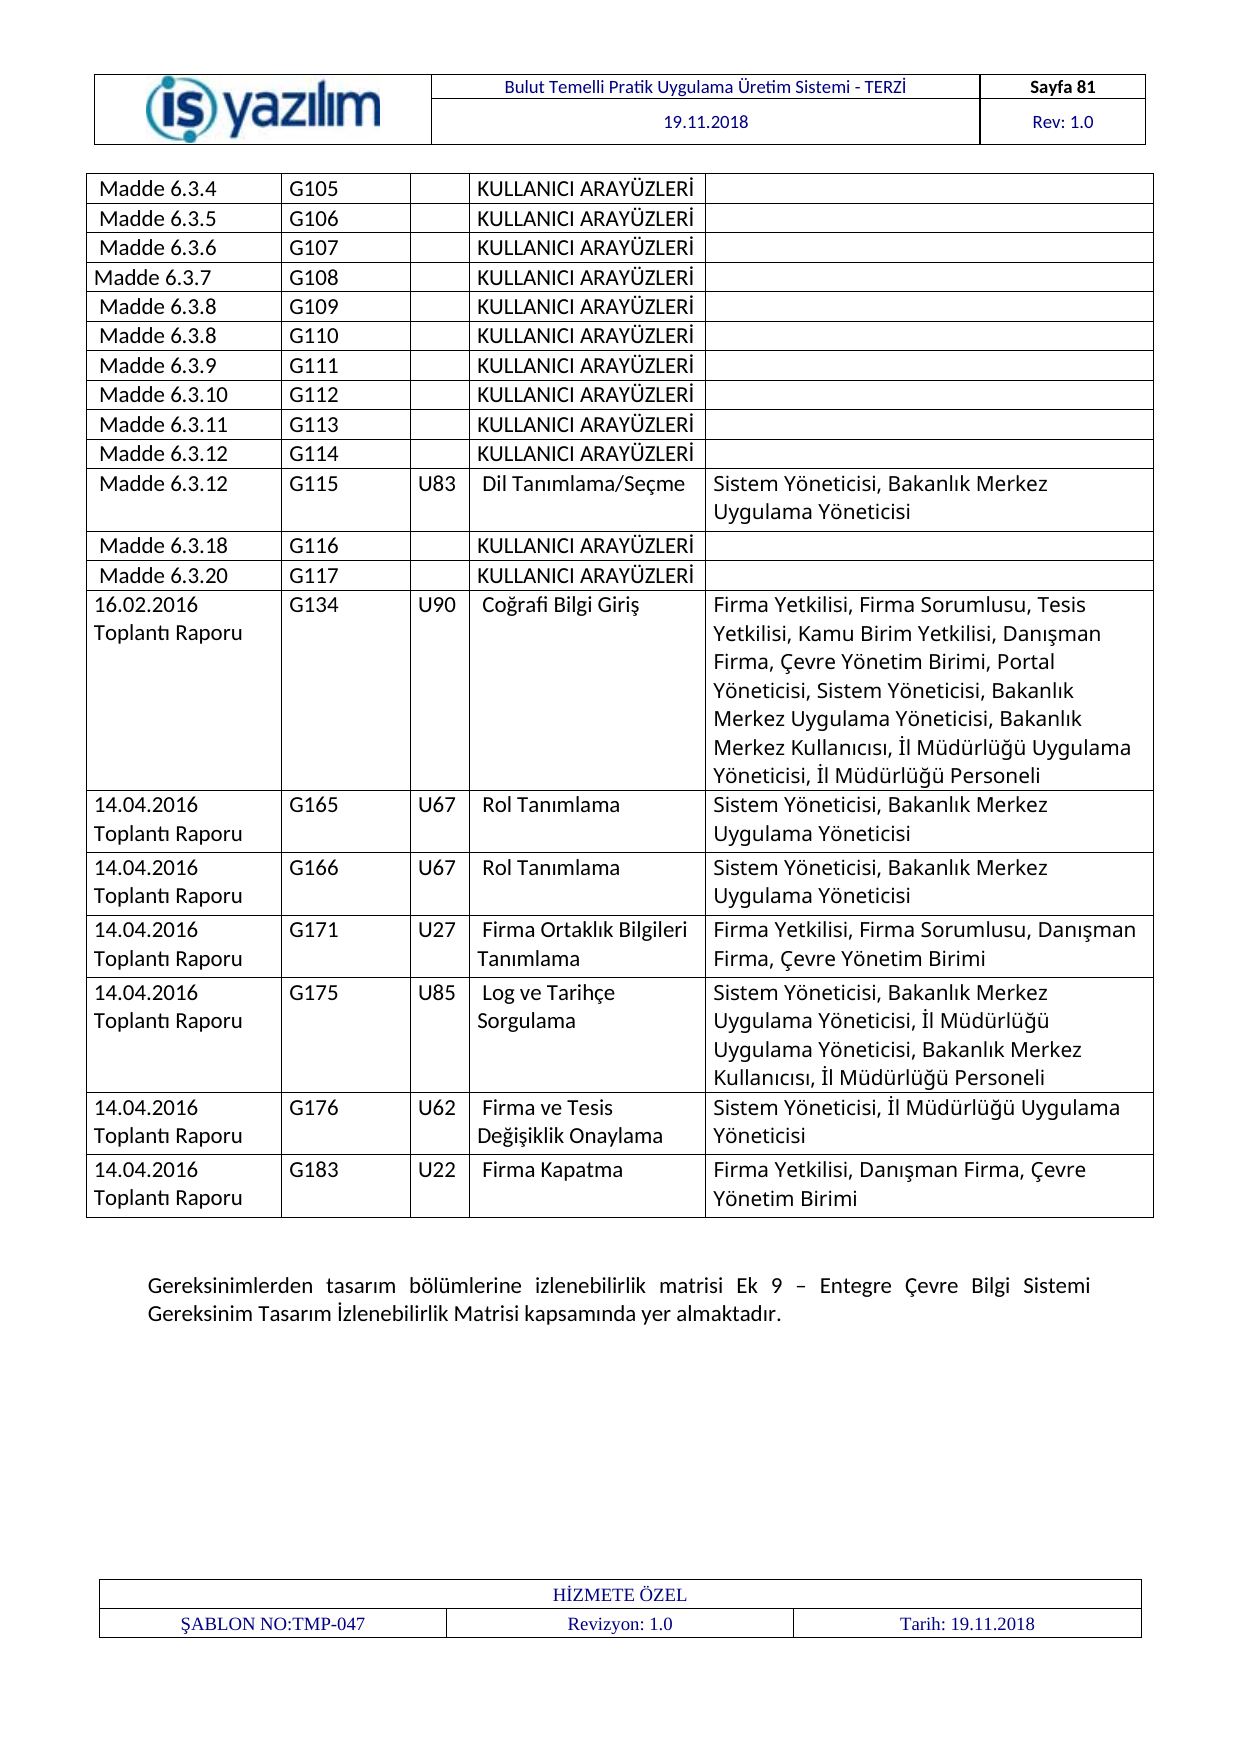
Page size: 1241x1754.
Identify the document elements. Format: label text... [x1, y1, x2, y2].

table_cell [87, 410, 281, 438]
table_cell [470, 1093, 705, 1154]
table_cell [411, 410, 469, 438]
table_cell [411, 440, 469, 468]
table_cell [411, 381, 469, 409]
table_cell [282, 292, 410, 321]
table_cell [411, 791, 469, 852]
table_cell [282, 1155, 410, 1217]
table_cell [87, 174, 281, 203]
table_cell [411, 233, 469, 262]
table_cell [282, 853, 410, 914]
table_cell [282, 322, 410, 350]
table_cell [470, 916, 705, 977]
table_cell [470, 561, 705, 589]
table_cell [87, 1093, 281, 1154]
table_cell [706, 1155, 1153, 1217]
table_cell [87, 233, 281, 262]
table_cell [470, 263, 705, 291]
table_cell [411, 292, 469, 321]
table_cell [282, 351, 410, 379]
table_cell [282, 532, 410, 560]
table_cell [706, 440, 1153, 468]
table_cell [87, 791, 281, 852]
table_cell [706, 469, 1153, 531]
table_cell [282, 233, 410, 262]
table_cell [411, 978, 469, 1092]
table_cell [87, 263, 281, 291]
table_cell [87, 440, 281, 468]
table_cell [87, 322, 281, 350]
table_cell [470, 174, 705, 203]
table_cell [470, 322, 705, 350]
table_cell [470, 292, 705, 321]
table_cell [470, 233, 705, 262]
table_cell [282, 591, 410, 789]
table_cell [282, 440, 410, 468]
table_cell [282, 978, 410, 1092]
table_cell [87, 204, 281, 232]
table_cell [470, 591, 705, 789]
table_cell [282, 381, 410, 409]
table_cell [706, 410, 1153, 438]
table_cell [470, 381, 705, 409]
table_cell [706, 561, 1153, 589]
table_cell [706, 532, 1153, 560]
text Gereksinimlerden tasarım bölümlerine izlenebilirlik matrisi Ek 9 – Entegre Çevre Bilgi Sistemi Gereksinim Tasarım İzlenebilirlik Matrisi kapsamında yer almaktadır. [148, 1271, 1093, 1327]
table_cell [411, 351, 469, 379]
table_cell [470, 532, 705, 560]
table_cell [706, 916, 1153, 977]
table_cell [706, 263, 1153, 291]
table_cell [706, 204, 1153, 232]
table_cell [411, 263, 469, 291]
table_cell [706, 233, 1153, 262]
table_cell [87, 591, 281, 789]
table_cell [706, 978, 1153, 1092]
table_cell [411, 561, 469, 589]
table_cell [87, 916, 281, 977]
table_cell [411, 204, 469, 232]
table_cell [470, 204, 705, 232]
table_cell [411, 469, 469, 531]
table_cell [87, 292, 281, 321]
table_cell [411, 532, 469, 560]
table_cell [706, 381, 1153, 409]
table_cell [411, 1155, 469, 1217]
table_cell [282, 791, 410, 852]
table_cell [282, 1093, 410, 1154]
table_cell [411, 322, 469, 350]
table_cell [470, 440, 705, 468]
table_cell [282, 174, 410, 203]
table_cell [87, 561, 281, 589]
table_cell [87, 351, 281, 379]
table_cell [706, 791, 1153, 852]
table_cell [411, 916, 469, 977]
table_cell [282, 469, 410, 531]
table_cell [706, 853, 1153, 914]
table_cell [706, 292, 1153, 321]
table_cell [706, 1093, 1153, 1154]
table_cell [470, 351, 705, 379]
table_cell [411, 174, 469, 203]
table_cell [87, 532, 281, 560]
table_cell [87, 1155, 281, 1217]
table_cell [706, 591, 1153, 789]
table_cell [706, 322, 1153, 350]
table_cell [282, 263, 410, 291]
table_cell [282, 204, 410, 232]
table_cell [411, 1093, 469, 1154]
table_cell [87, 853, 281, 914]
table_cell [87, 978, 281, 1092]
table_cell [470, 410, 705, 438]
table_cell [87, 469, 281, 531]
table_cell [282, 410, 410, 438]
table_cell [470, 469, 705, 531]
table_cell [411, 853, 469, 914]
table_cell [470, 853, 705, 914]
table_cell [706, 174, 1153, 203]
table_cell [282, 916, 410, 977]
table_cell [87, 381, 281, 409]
picture [146, 75, 380, 143]
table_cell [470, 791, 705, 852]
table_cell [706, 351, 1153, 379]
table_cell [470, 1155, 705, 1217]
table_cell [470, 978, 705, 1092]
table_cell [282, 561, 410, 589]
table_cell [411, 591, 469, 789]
